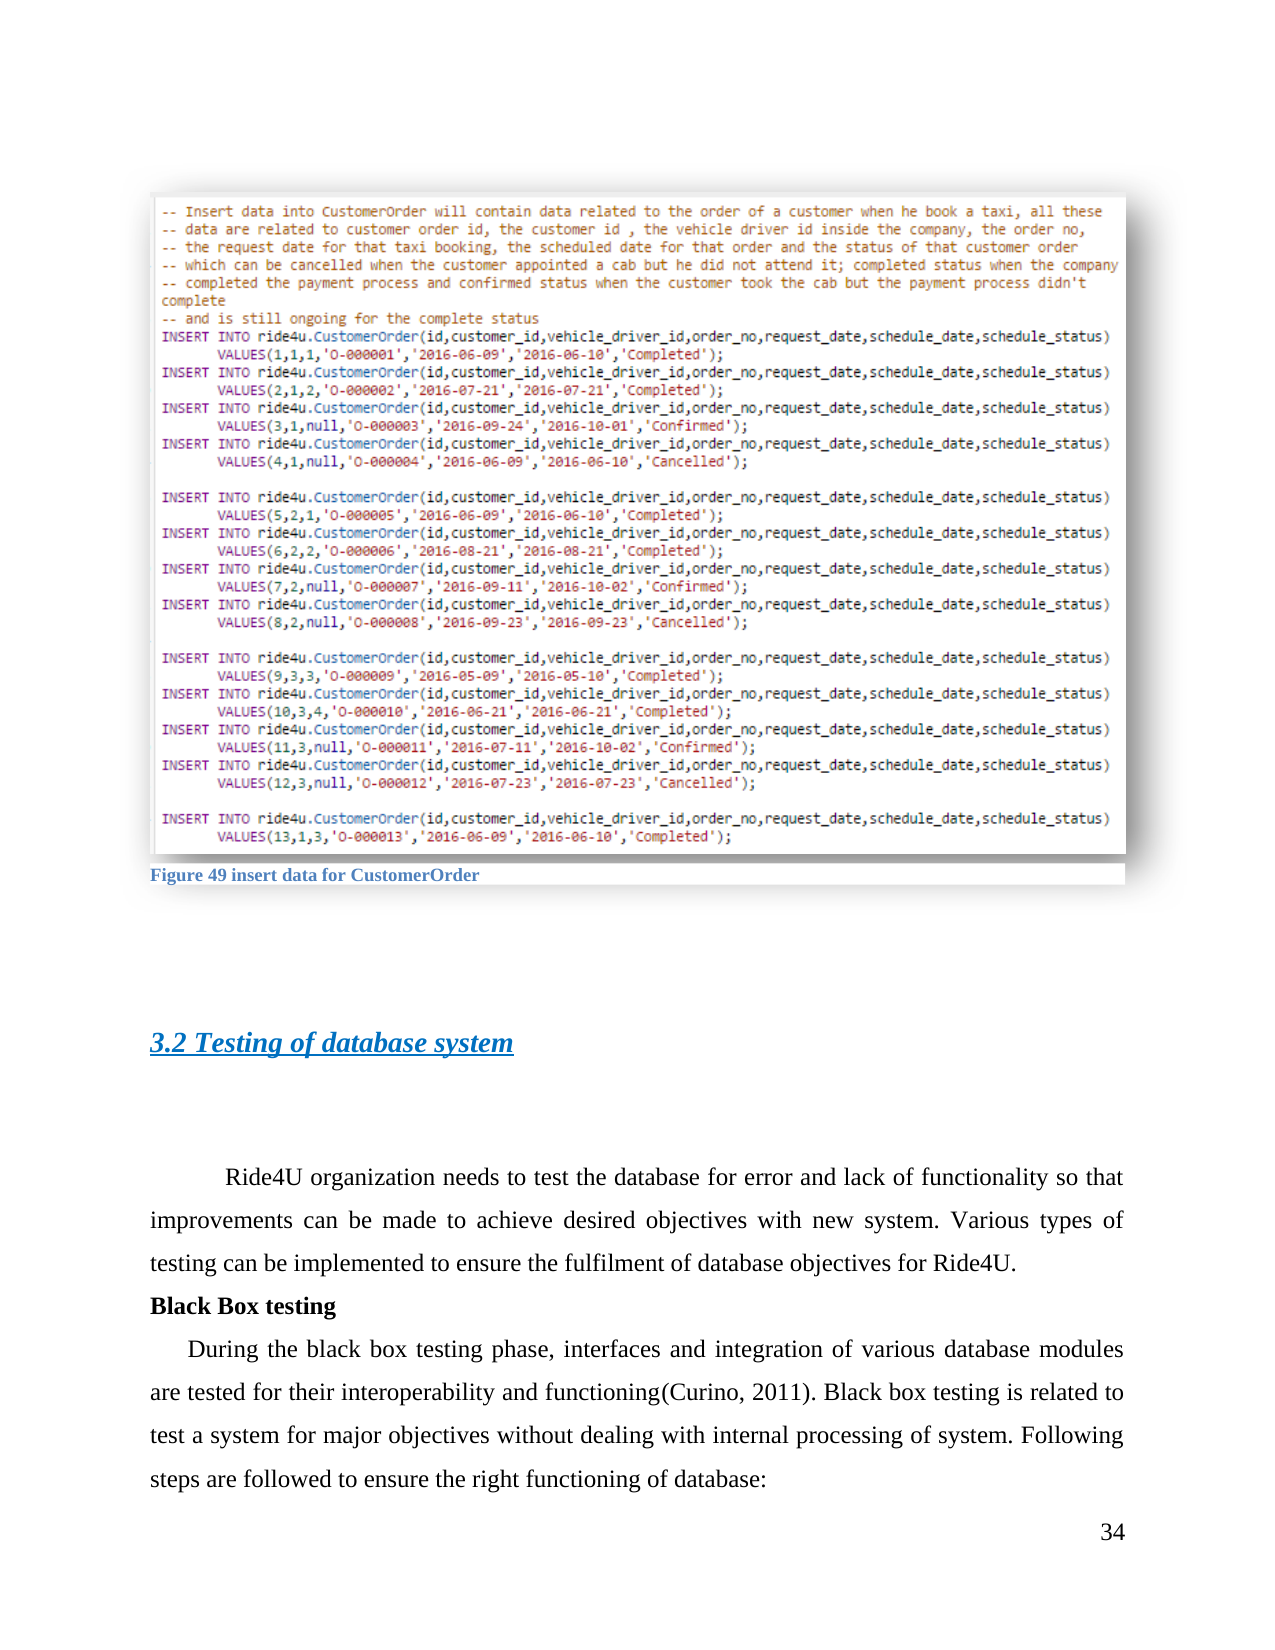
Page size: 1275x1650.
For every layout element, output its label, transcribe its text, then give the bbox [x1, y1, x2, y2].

text During the black box testing phase, interfaces and integration of various database modules are tested for their interoperability and functioning. Black box testing is related to test a system for major objectives without dealing with internal processing of system. Following steps are followed to ensure the right functioning of database: [150, 1334, 1125, 1492]
subtitle 3.2 Testing of database system [150, 1025, 1125, 1059]
text Black Box testing [150, 1291, 1125, 1320]
text Ride4U organization needs to test the database for error and lack of functionality so that improvements can be made to achieve desired objectives with new system. Various types of testing can be implemented to ensure the fulfilment of database objectives for Ride4U. [150, 1162, 1125, 1277]
picture [150, 192, 1126, 854]
